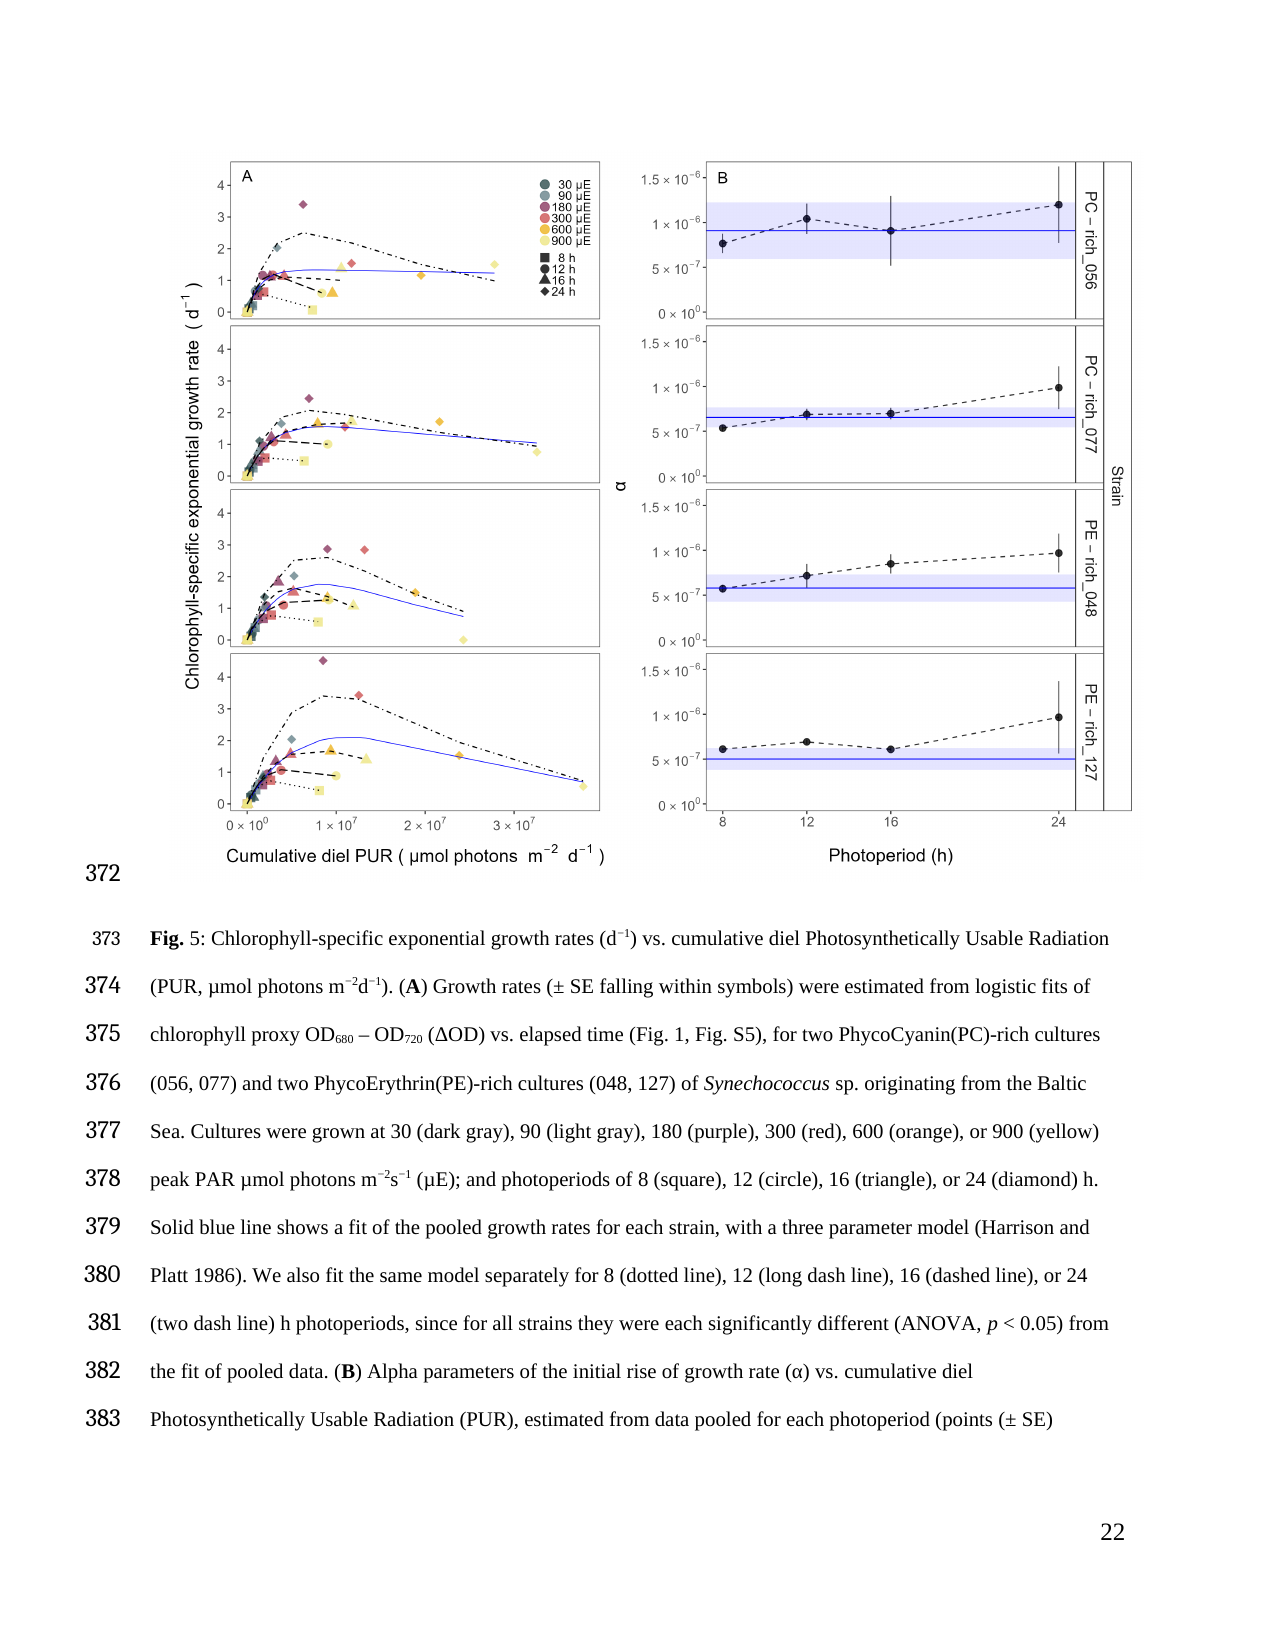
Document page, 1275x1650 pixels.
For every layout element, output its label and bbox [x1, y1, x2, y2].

picture [168, 150, 1144, 882]
text [150, 926, 1125, 1431]
